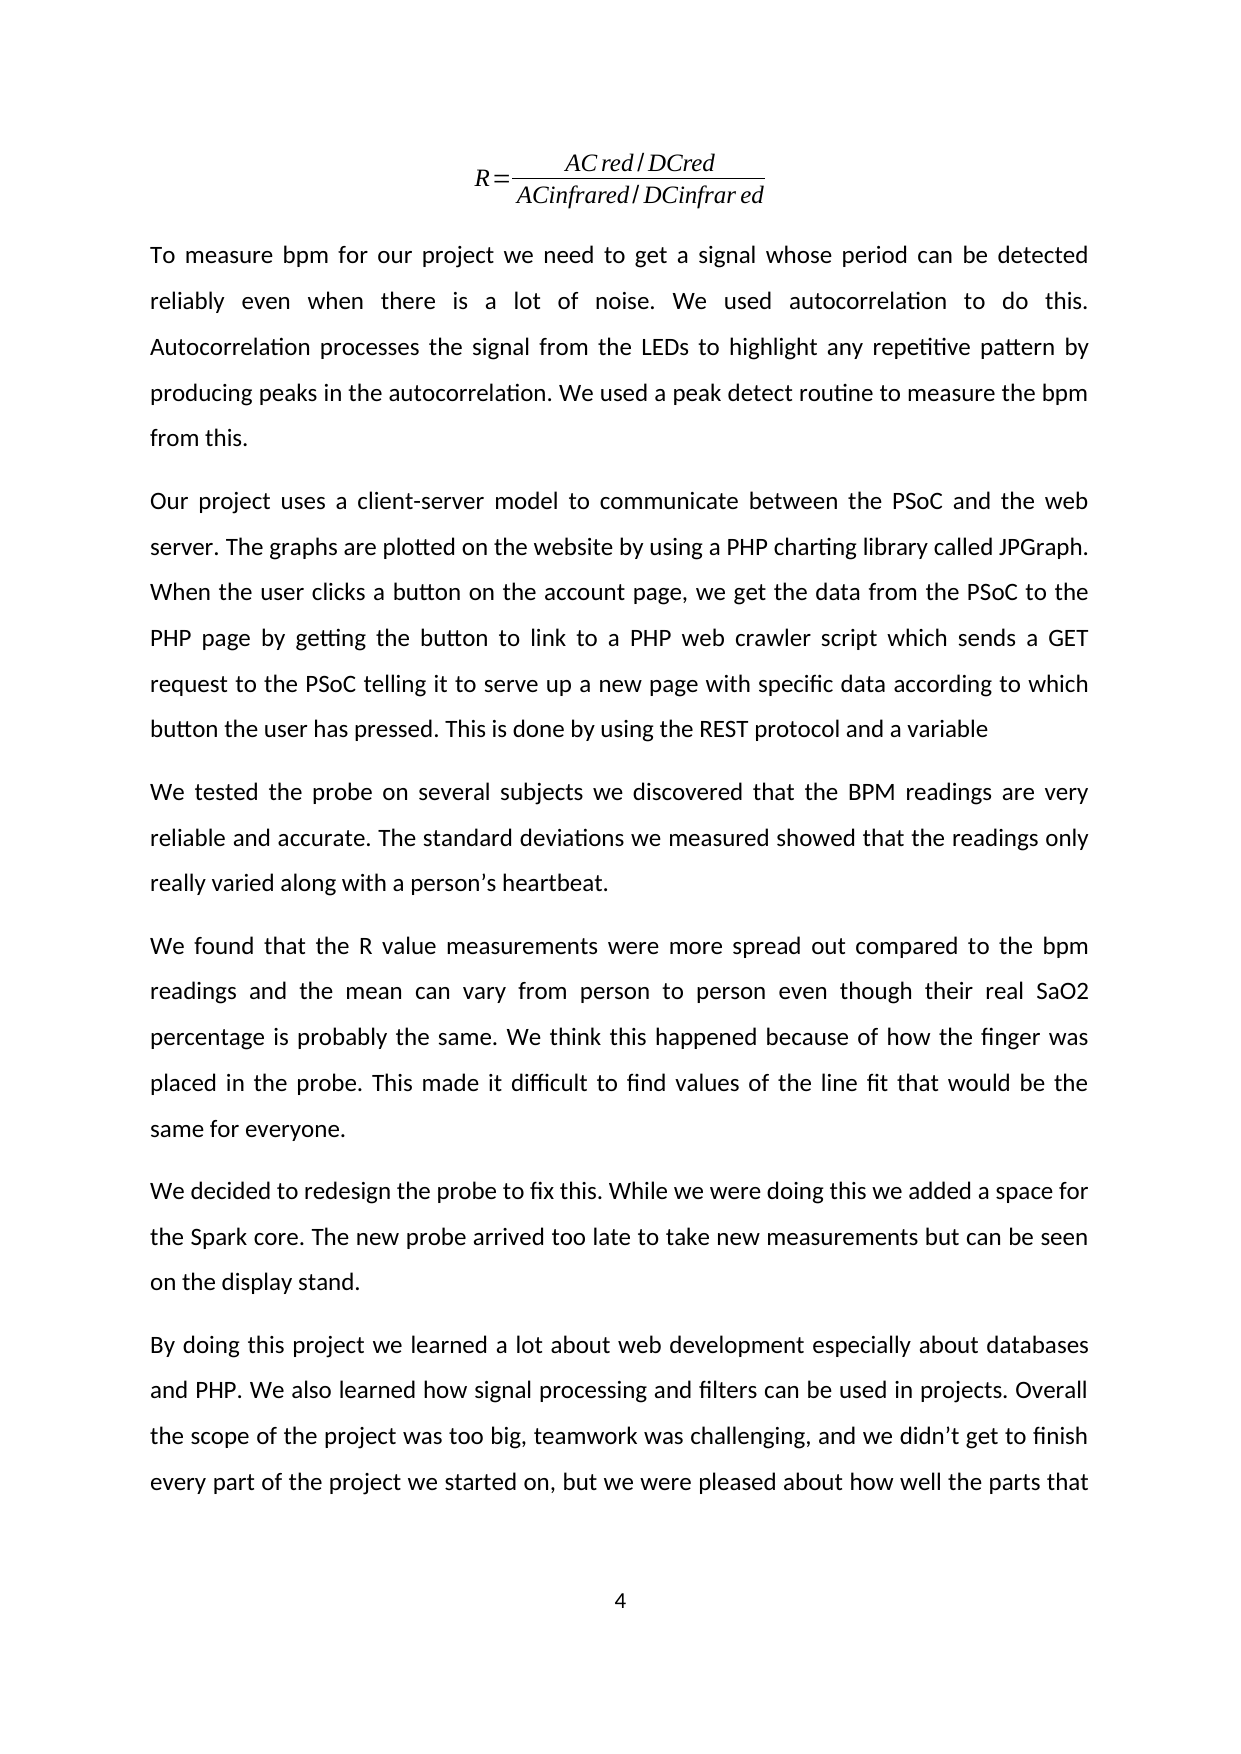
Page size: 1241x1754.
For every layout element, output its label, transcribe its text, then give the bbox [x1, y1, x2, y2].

text Our project uses a client-server model to communicate between the PSoC and the web server. The graphs are plotted on the website by using a PHP charting library called JPGraph. When the user clicks a button on the account page, we get the data from the PSoC to the PHP page by getting the button to link to a PHP web crawler script which sends a GET request to the PSoC telling it to serve up a new page with specific data according to which button the user has pressed. This is done by using the REST protocol and a variable [150, 485, 1090, 744]
text We tested the probe on several subjects we discovered that the BPM readings are very reliable and accurate. The standard deviations we measured showed that the readings only really varied along with a person’s heartbeat. [150, 776, 1090, 898]
text We found that the R value measurements were more spread out compared to the bpm readings and the mean can vary from person to person even though their real SaO2 percentage is probably the same. We think this happened because of how the finger was placed in the probe. This made it difficult to find values of the line fit that would be the same for everyone. [150, 930, 1090, 1143]
text We decided to redesign the probe to fix this. While we were doing this we added a space for the Spark core. The new probe arrived too late to take new measurements but can be seen on the display stand. [150, 1175, 1090, 1297]
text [150, 1329, 1090, 1497]
text To measure bpm for our project we need to get a signal whose period can be detected reliably even when there is a lot of noise. We used autocorrelation to do this. Autocorrelation processes the signal from the LEDs to highlight any repetitive pattern by producing peaks in the autocorrelation. We used a peak detect routine to measure the bpm from this. [150, 239, 1090, 453]
